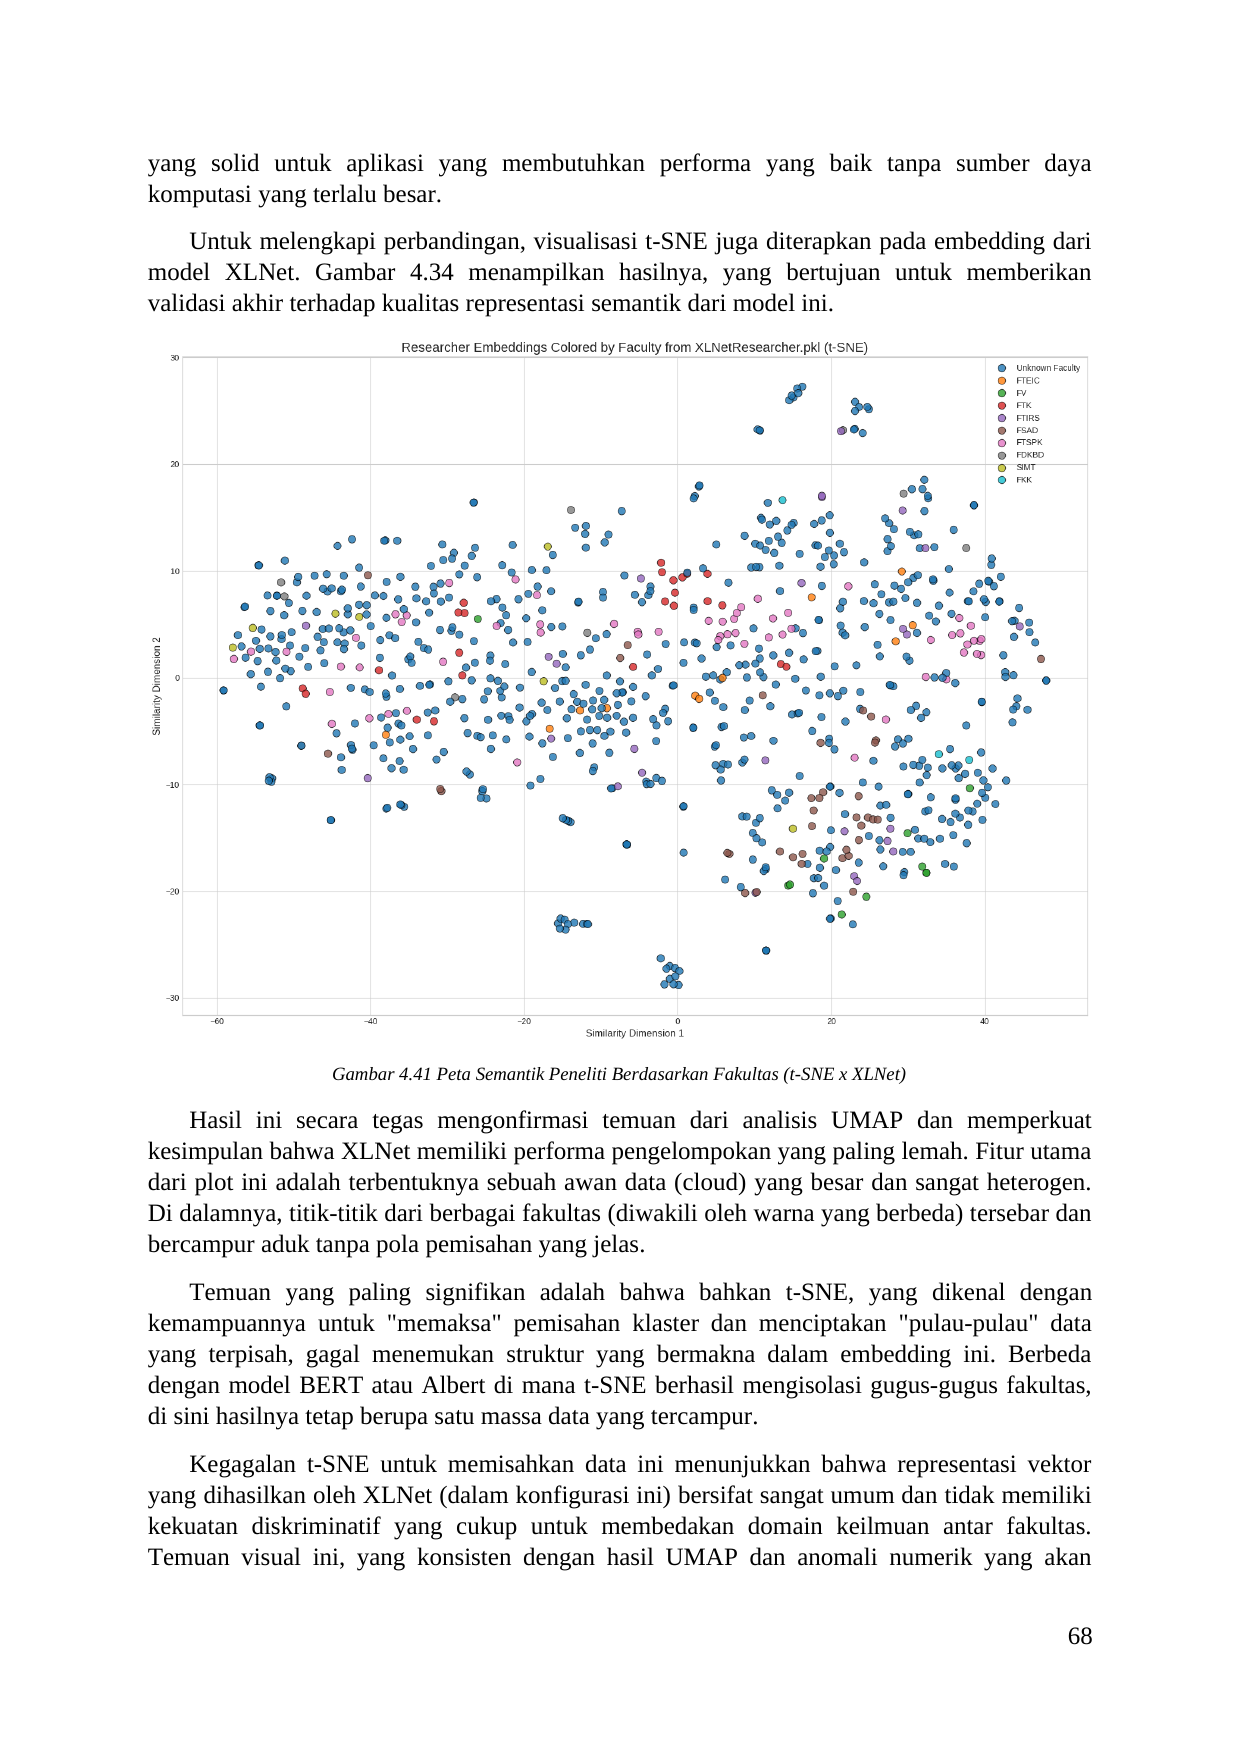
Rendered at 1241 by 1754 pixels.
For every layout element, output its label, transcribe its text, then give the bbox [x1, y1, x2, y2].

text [148, 1449, 1092, 1571]
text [148, 148, 1092, 207]
text Temuan yang paling signifikan adalah bahwa bahkan t-SNE, yang dikenal dengan kemampuannya untuk "memaksa" pemisahan klaster dan menciptakan "pulau-pulau" data yang terpisah, gagal menemukan struktur yang bermakna dalam embedding ini. Berbeda dengan model BERT atau Albert di mana t-SNE berhasil mengisolasi gugus-gugus fakultas, di sini hasilnya tetap berupa satu massa data yang tercampur. [148, 1277, 1092, 1430]
text Hasil ini secara tegas mengonfirmasi temuan dari analisis UMAP dan memperkuat kesimpulan bahwa XLNet memiliki performa pengelompokan yang paling lemah. Fitur utama dari plot ini adalah terbentuknya sebuah awan data (cloud) yang besar dan sangat heterogen. Di dalamnya, titik-titik dari berbagai fakultas (diwakili oleh warna yang berbeda) tersebar dan bercampur aduk tanpa pola pemisahan yang jelas. [148, 1105, 1092, 1258]
text Untuk melengkapi perbandingan, visualisasi t-SNE juga diterapkan pada embedding dari model XLNet. Gambar 4.34 menampilkan hasilnya, yang bertujuan untuk memberikan validasi akhir terhadap kualitas representasi semantik dari model ini. [148, 226, 1092, 317]
picture [147, 336, 1093, 1044]
